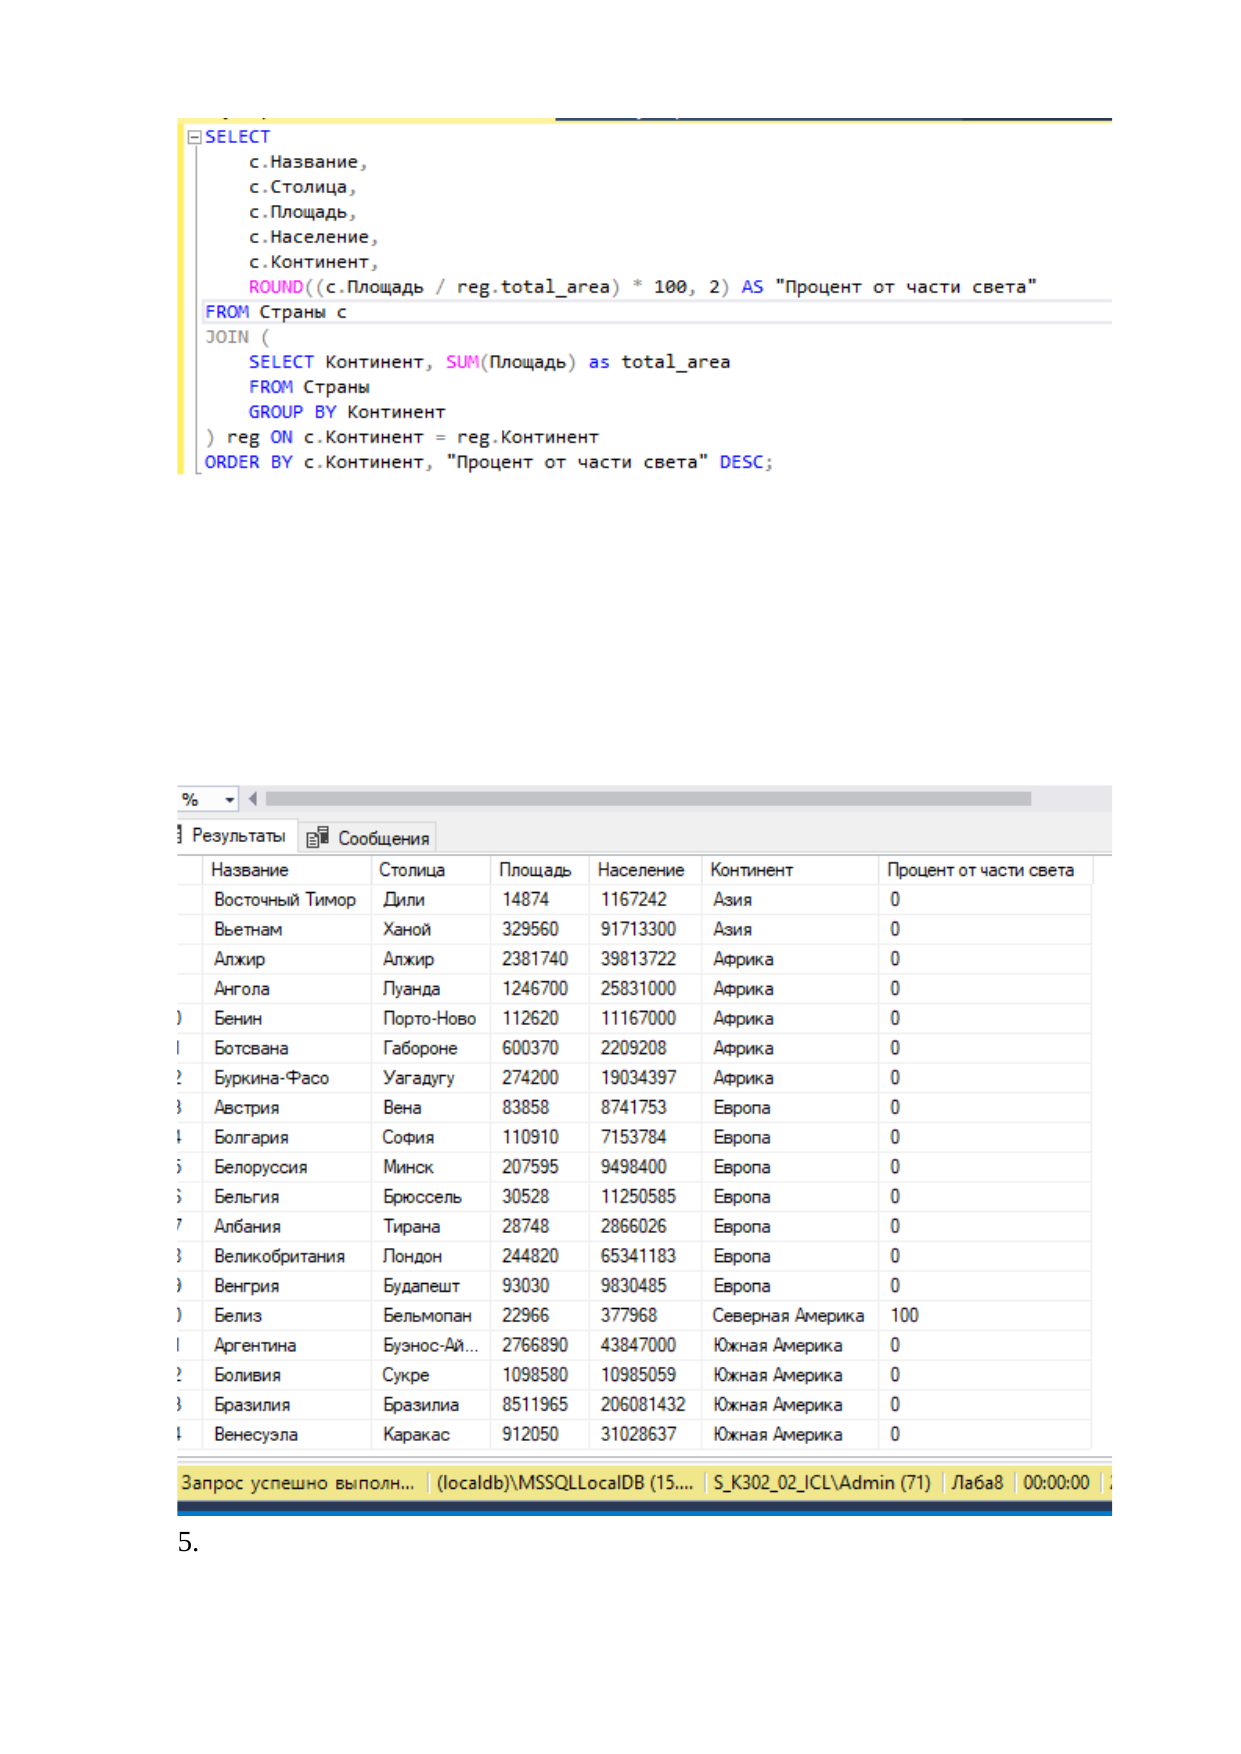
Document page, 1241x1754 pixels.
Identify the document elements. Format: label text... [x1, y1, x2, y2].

text 5. [177, 1524, 1152, 1557]
picture [177, 118, 1113, 1516]
